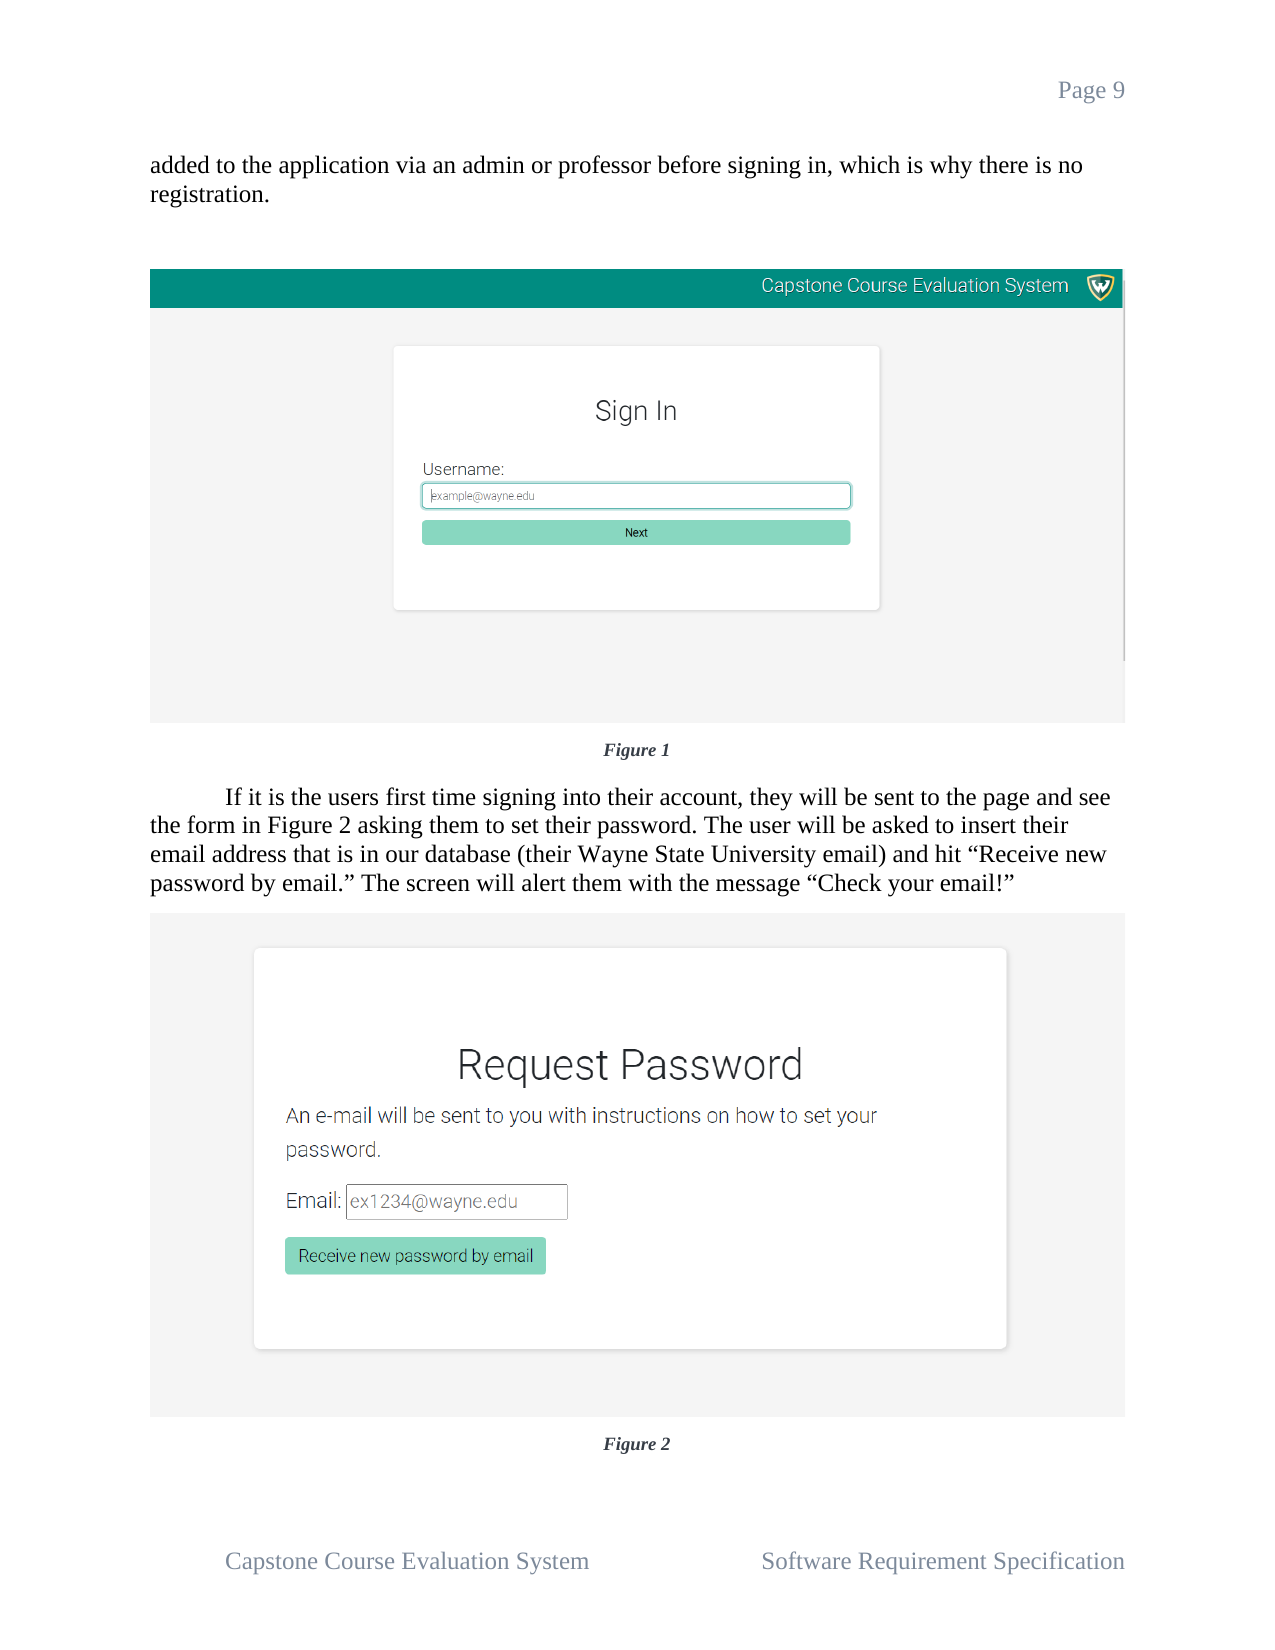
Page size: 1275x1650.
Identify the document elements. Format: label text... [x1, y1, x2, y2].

picture [150, 269, 1125, 723]
text Figure 1 [150, 739, 1125, 761]
picture [150, 913, 1125, 1417]
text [150, 150, 1125, 207]
text If it is the users first time signing into their account, they will be sent to the page and see the form in Figure 2 asking them to set their password. The user will be asked to insert their email address that is in our database (their Wayne State University email) and hit “Receive new password by email.” The screen will alert them with the message “Check your email!” [150, 782, 1125, 897]
text Figure 2 [150, 1433, 1125, 1454]
